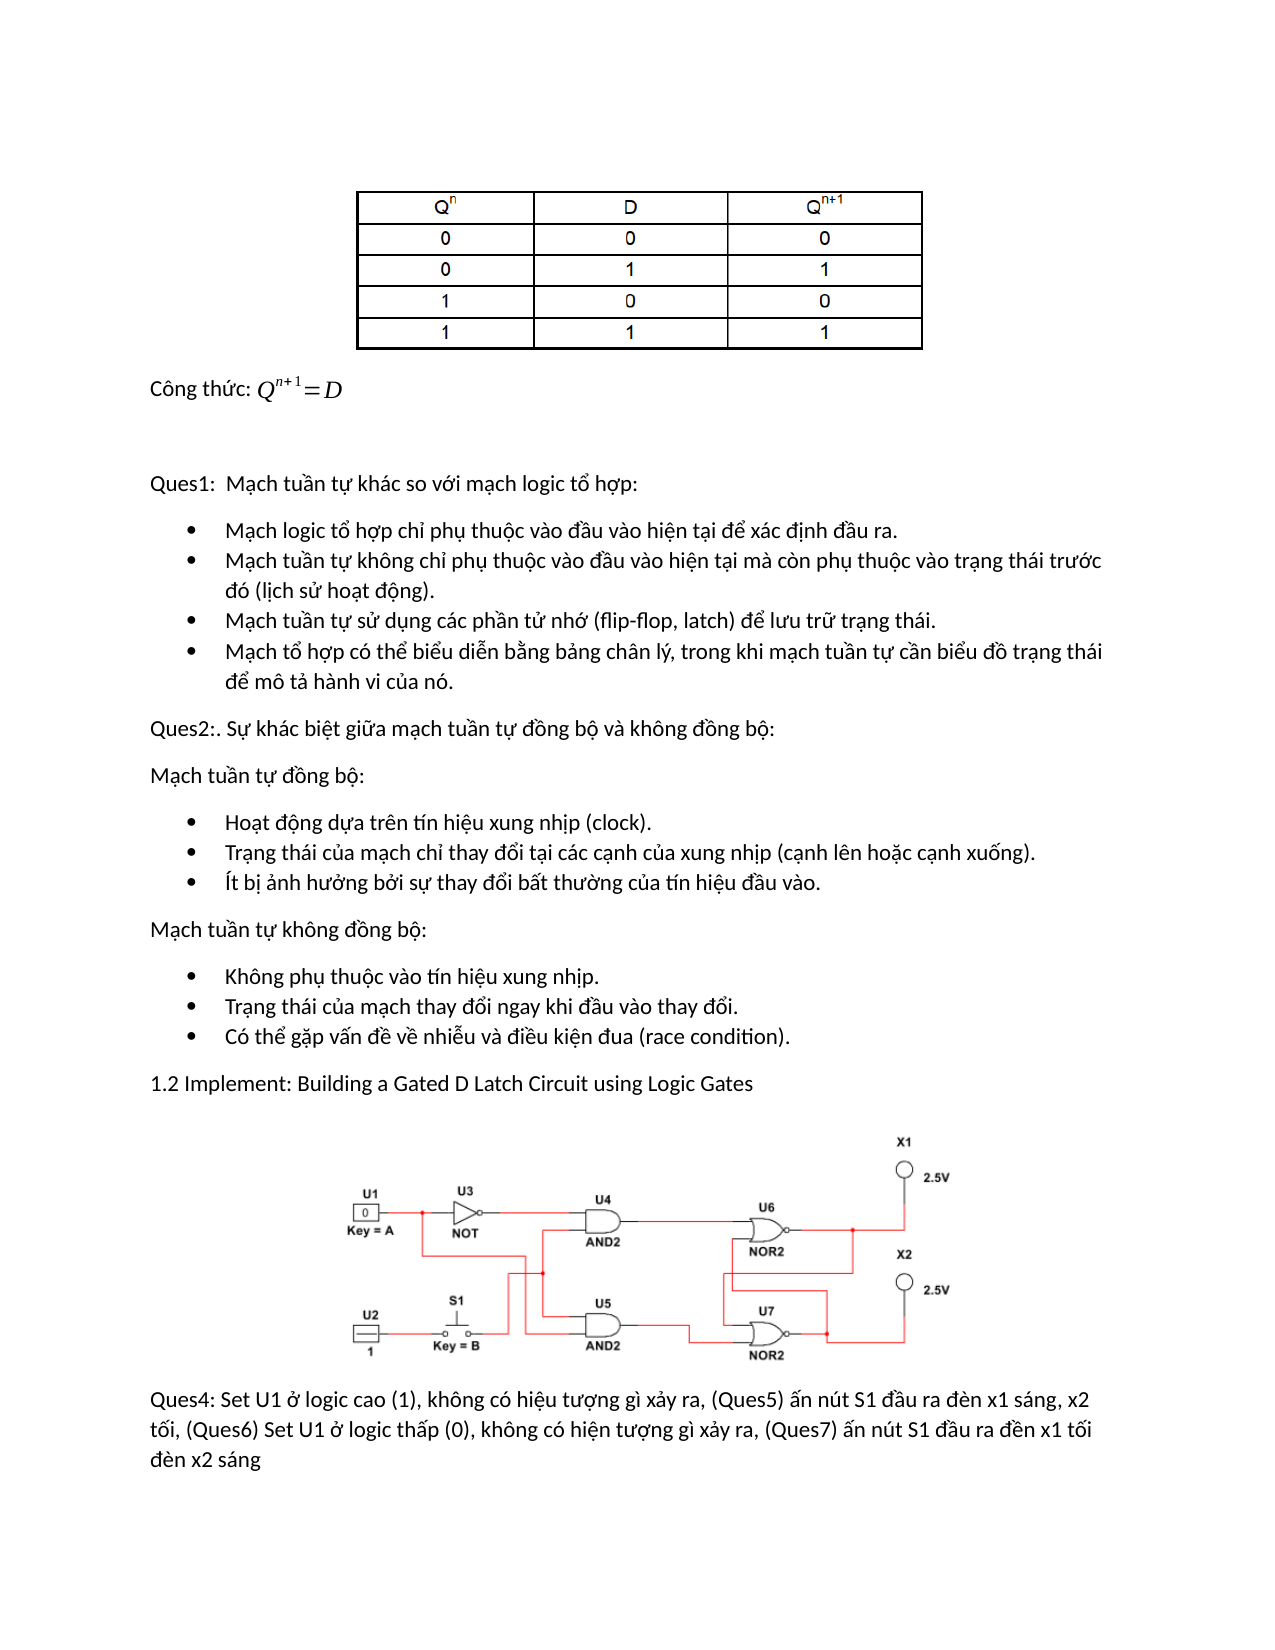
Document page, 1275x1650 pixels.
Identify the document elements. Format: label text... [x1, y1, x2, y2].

list Trạng thái của mạch chỉ thay đổi tại các cạnh của xung nhịp (cạnh lên hoặc cạnh xuống). [187, 838, 1125, 866]
list Mạch tổ hợp có thể biểu diễn bằng bảng chân lý, trong khi mạch tuần tự cần biểu đồ trạng thái để mô tả hành vi của nó. [187, 637, 1125, 695]
picture [310, 1116, 965, 1366]
text Ques1: Mạch tuần tự khác so với mạch logic tổ hợp: [150, 469, 1125, 497]
list Trạng thái của mạch thay đổi ngay khi đầu vào thay đổi. [187, 992, 1125, 1020]
text Ques4: Set U1 ở logic cao (1), không có hiệu tượng gì xảy ra, (Ques5) ấn nút S1 đầu ra đèn x1 sáng, x2 tối, (Ques6) Set U1 ở logic thấp (0), không có hiện tượng gì xảy ra, (Ques7) ấn nút S1 đầu ra đền x1 tối đèn x2 sáng [150, 1385, 1125, 1473]
text Mạch tuần tự không đồng bộ: [150, 915, 1125, 943]
text 1.2 Implement: Building a Gated D Latch Circuit using Logic Gates [150, 1069, 1125, 1097]
list Hoạt động dựa trên tín hiệu xung nhịp (clock). [187, 808, 1125, 836]
list Mạch tuần tự sử dụng các phần tử nhớ (flip-flop, latch) để lưu trữ trạng thái. [187, 607, 1125, 635]
list Mạch logic tổ hợp chỉ phụ thuộc vào đầu vào hiện tại để xác định đầu ra. [187, 516, 1125, 544]
list Có thể gặp vấn đề về nhiễu và điều kiện đua (race condition). [187, 1022, 1125, 1050]
list Mạch tuần tự không chỉ phụ thuộc vào đầu vào hiện tại mà còn phụ thuộc vào trạng thái trước đó (lịch sử hoạt động). [187, 546, 1125, 604]
text Công thức: [150, 372, 1125, 403]
text Ques2:. Sự khác biệt giữa mạch tuần tự đồng bộ và không đồng bộ: [150, 714, 1125, 742]
list Ít bị ảnh hưởng bởi sự thay đổi bất thường của tín hiệu đầu vào. [187, 868, 1125, 896]
text Mạch tuần tự đồng bộ: [150, 761, 1125, 789]
picture [342, 180, 933, 354]
list Không phụ thuộc vào tín hiệu xung nhịp. [187, 962, 1125, 990]
